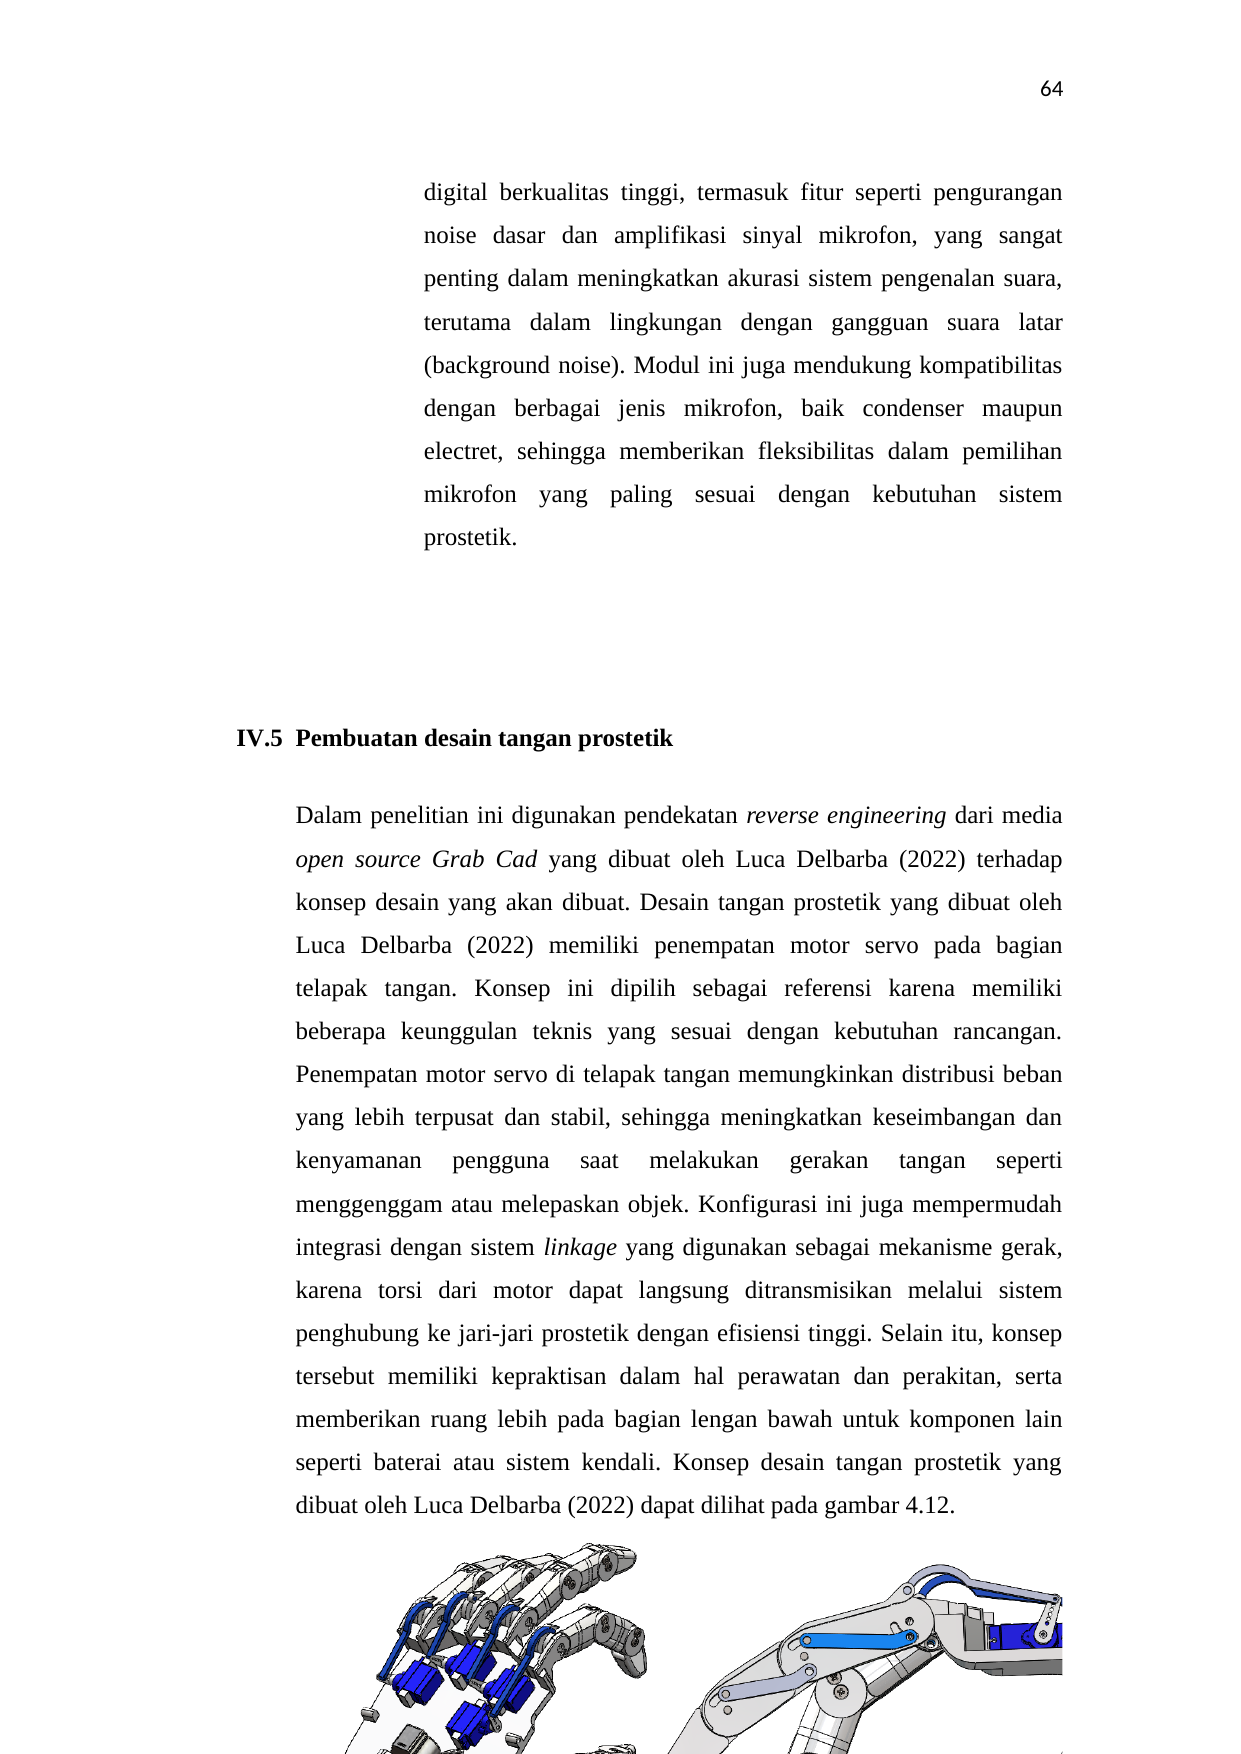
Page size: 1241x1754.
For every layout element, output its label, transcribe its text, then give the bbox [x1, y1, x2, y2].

picture [309, 1523, 1063, 1754]
subtitle Pembuatan desain tangan prostetik [236, 723, 1063, 751]
text Dalam penelitian ini digunakan pendekatan reverse engineering dari media open source Grab Cad yang dibuat oleh Luca Delbarba (2022) terhadap konsep desain yang akan dibuat. Desain tangan prostetik yang dibuat oleh Luca Delbarba (2022) memiliki penempatan motor servo pada bagian telapak tangan. Konsep ini dipilih sebagai referensi karena memiliki beberapa keunggulan teknis yang sesuai dengan kebutuhan rancangan. Penempatan motor servo di telapak tangan memungkinkan distribusi beban yang lebih terpusat dan stabil, sehingga meningkatkan keseimbangan dan kenyamanan pengguna saat melakukan gerakan tangan seperti menggenggam atau melepaskan objek. Konfigurasi ini juga mempermudah integrasi dengan sistem linkage yang digunakan sebagai mekanisme gerak, karena torsi dari motor dapat langsung ditransmisikan melalui sistem penghubung ke jari-jari prostetik dengan efisiensi tinggi. Selain itu, konsep tersebut memiliki kepraktisan dalam hal perawatan dan perakitan, serta memberikan ruang lebih pada bagian lengan bawah untuk komponen lain seperti baterai atau sistem kendali. Konsep desain tangan prostetik yang dibuat oleh Luca Delbarba (2022) dapat dilihat pada gambar 4.12. [295, 801, 1063, 1519]
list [424, 177, 1063, 551]
